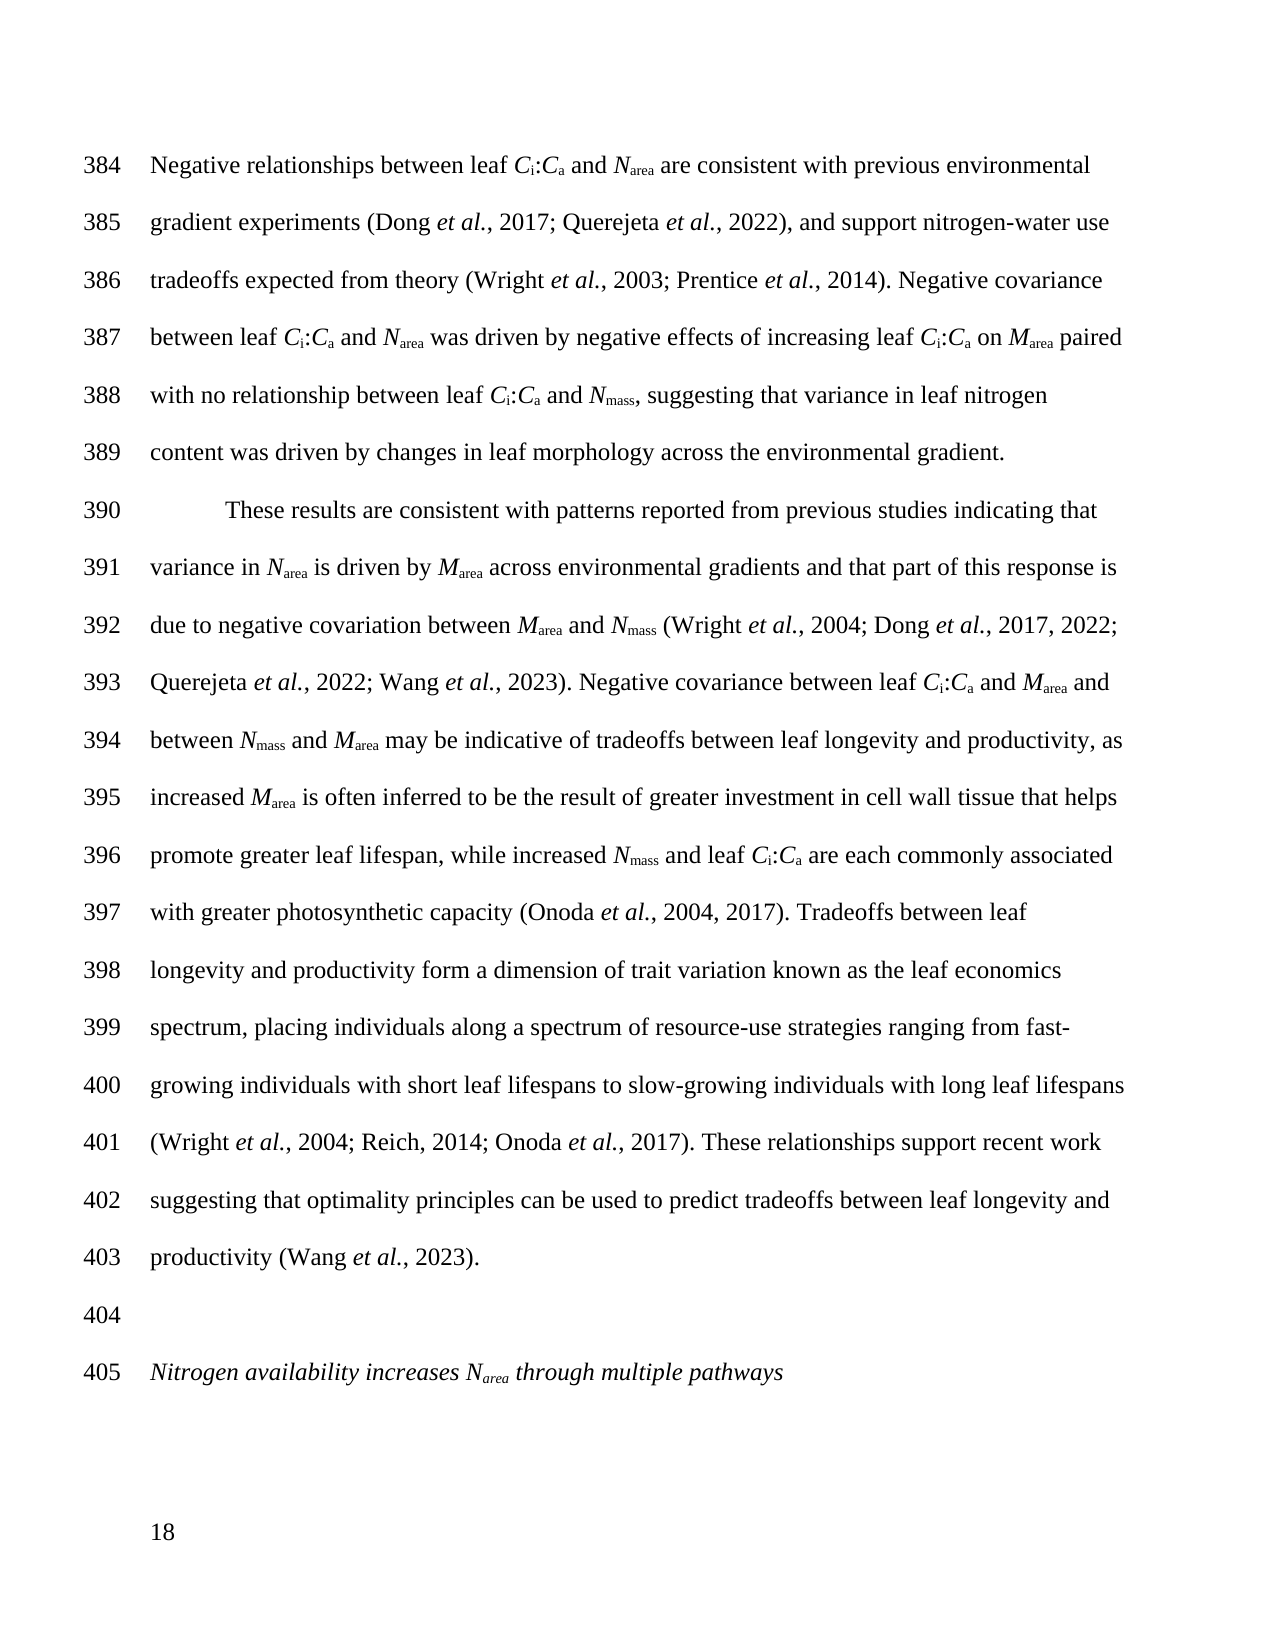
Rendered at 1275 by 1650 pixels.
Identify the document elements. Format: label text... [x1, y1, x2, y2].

text Nitrogen availability increases Narea through multiple pathways [150, 1357, 1125, 1386]
text Negative relationships between leaf Ci:Ca and Narea are consistent with previous environmental gradient experiments , and support nitrogen-water use tradeoffs expected from theory . Negative covariance between leaf Ci:Ca and Narea was driven by negative effects of increasing leaf Ci:Ca on Marea paired with no relationship between leaf Ci:Ca and Nmass, suggesting that variance in leaf nitrogen content was driven by changes in leaf morphology across the environmental gradient. [150, 150, 1125, 466]
text These results are consistent with patterns reported from previous studies indicating that variance in Narea is driven by Marea across environmental gradients and that part of this response is due to negative covariation between Marea and Nmass . Negative covariance between leaf Ci:Ca and Marea and between Nmass and Marea may be indicative of tradeoffs between leaf longevity and productivity, as increased Marea is often inferred to be the result of greater investment in cell wall tissue that helps promote greater leaf lifespan, while increased Nmass and leaf Ci:Ca are each commonly associated with greater photosynthetic capacity . Tradeoffs between leaf longevity and productivity form a dimension of trait variation known as the leaf economics spectrum, placing individuals along a spectrum of resource-use strategies ranging from fast-growing individuals with short leaf lifespans to slow-growing individuals with long leaf lifespans . These relationships support recent work suggesting that optimality principles can be used to predict tradeoffs between leaf longevity and productivity . [150, 495, 1125, 1271]
